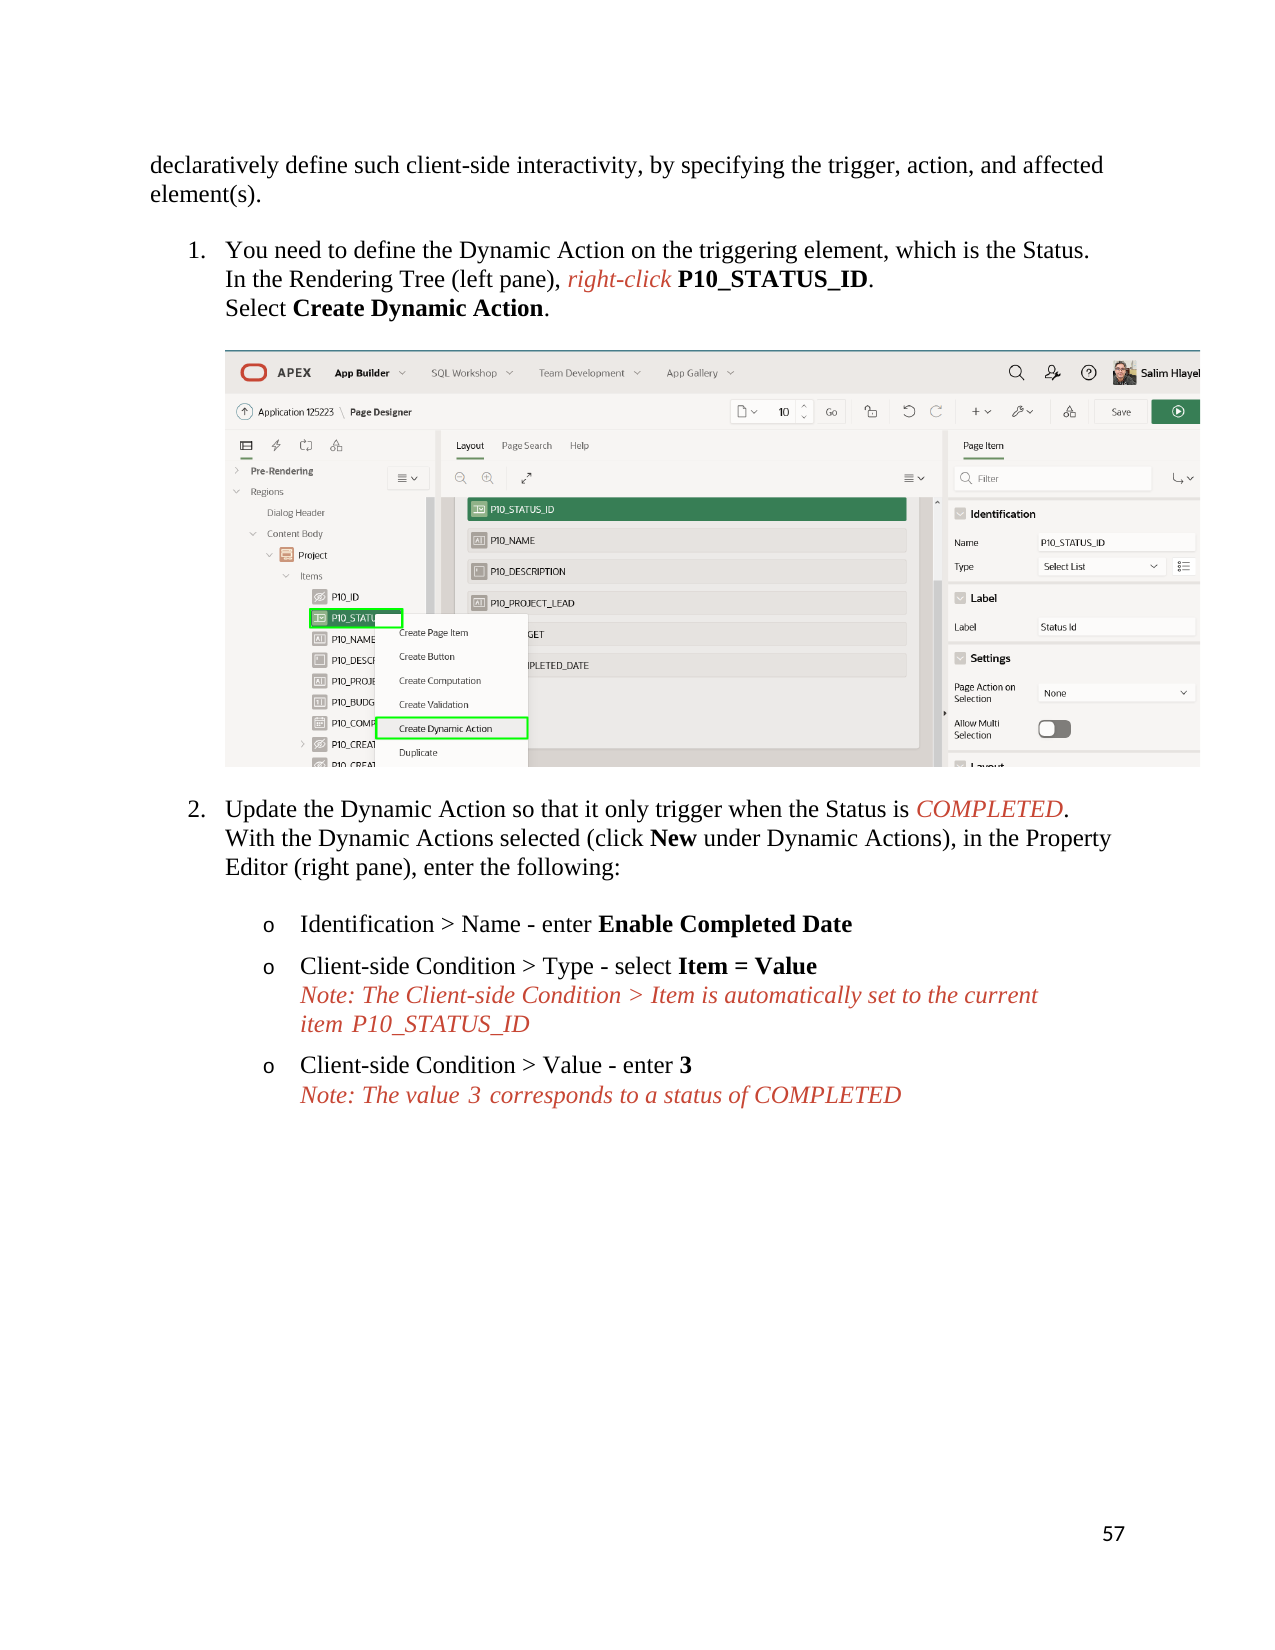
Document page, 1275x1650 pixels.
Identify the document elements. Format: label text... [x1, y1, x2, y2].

list Client-side Condition > Type - select Item = Value Note: The Client-side Condition > Item is automatically set to the current item P10_STATUS_ID [262, 951, 1125, 1038]
list Update the Dynamic Action so that it only trigger when the Status is COMPLETED. With the Dynamic Actions selected (click New under Dynamic Actions), in the Property Editor (right pane), enter the following: [187, 794, 1125, 881]
list Identification > Name - enter Enable Completed Date [262, 909, 1125, 938]
list Client-side Condition > Value - enter 3 Note: The value 3 corresponds to a status of COMPLETED [262, 1050, 1125, 1109]
list You need to define the Dynamic Action on the triggering element, which is the Status. In the Rendering Tree (left pane), right-click P10_STATUS_ID. Select Create Dynamic Action. [187, 236, 1125, 322]
picture [225, 350, 1200, 767]
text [150, 150, 1125, 207]
